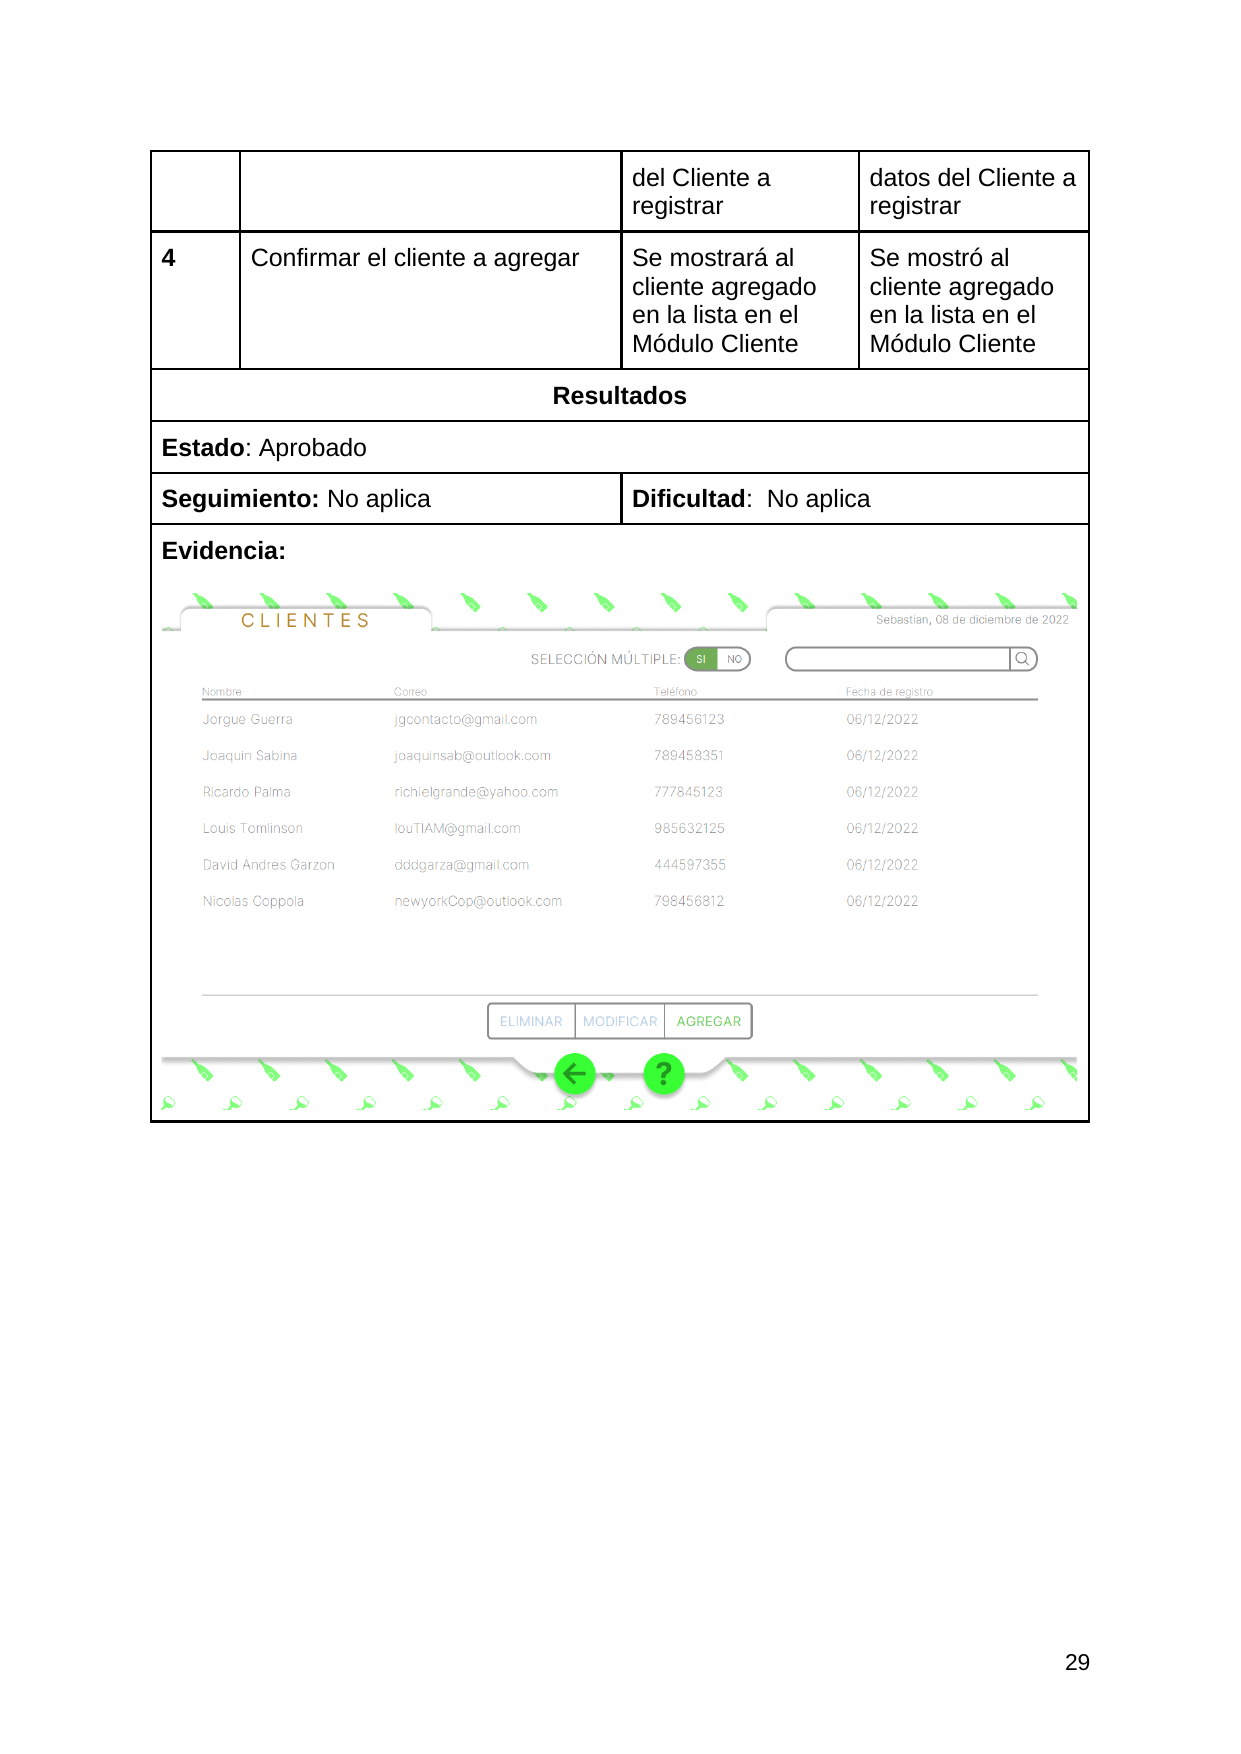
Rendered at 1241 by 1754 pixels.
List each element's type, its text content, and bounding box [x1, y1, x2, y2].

table_cell Se mostró al cliente agregado en la lista en el Módulo Cliente [860, 233, 1088, 368]
picture [161, 593, 1078, 1110]
table_cell Confirmar el cliente a agregar [241, 233, 620, 368]
table_cell Resultados [152, 370, 1088, 420]
table_cell 4 [152, 233, 239, 368]
table_cell Se mostrará al cliente agregado en la lista en el Módulo Cliente [623, 233, 858, 368]
table_cell Dificultad: No aplica [623, 474, 1088, 523]
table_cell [623, 152, 858, 230]
table_cell Evidencia: [152, 525, 1088, 1120]
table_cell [241, 152, 620, 230]
table_cell Seguimiento: No aplica [152, 474, 620, 523]
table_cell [860, 152, 1088, 230]
table_cell 3 [152, 152, 239, 230]
table_cell Estado: Aprobado [152, 422, 1088, 472]
